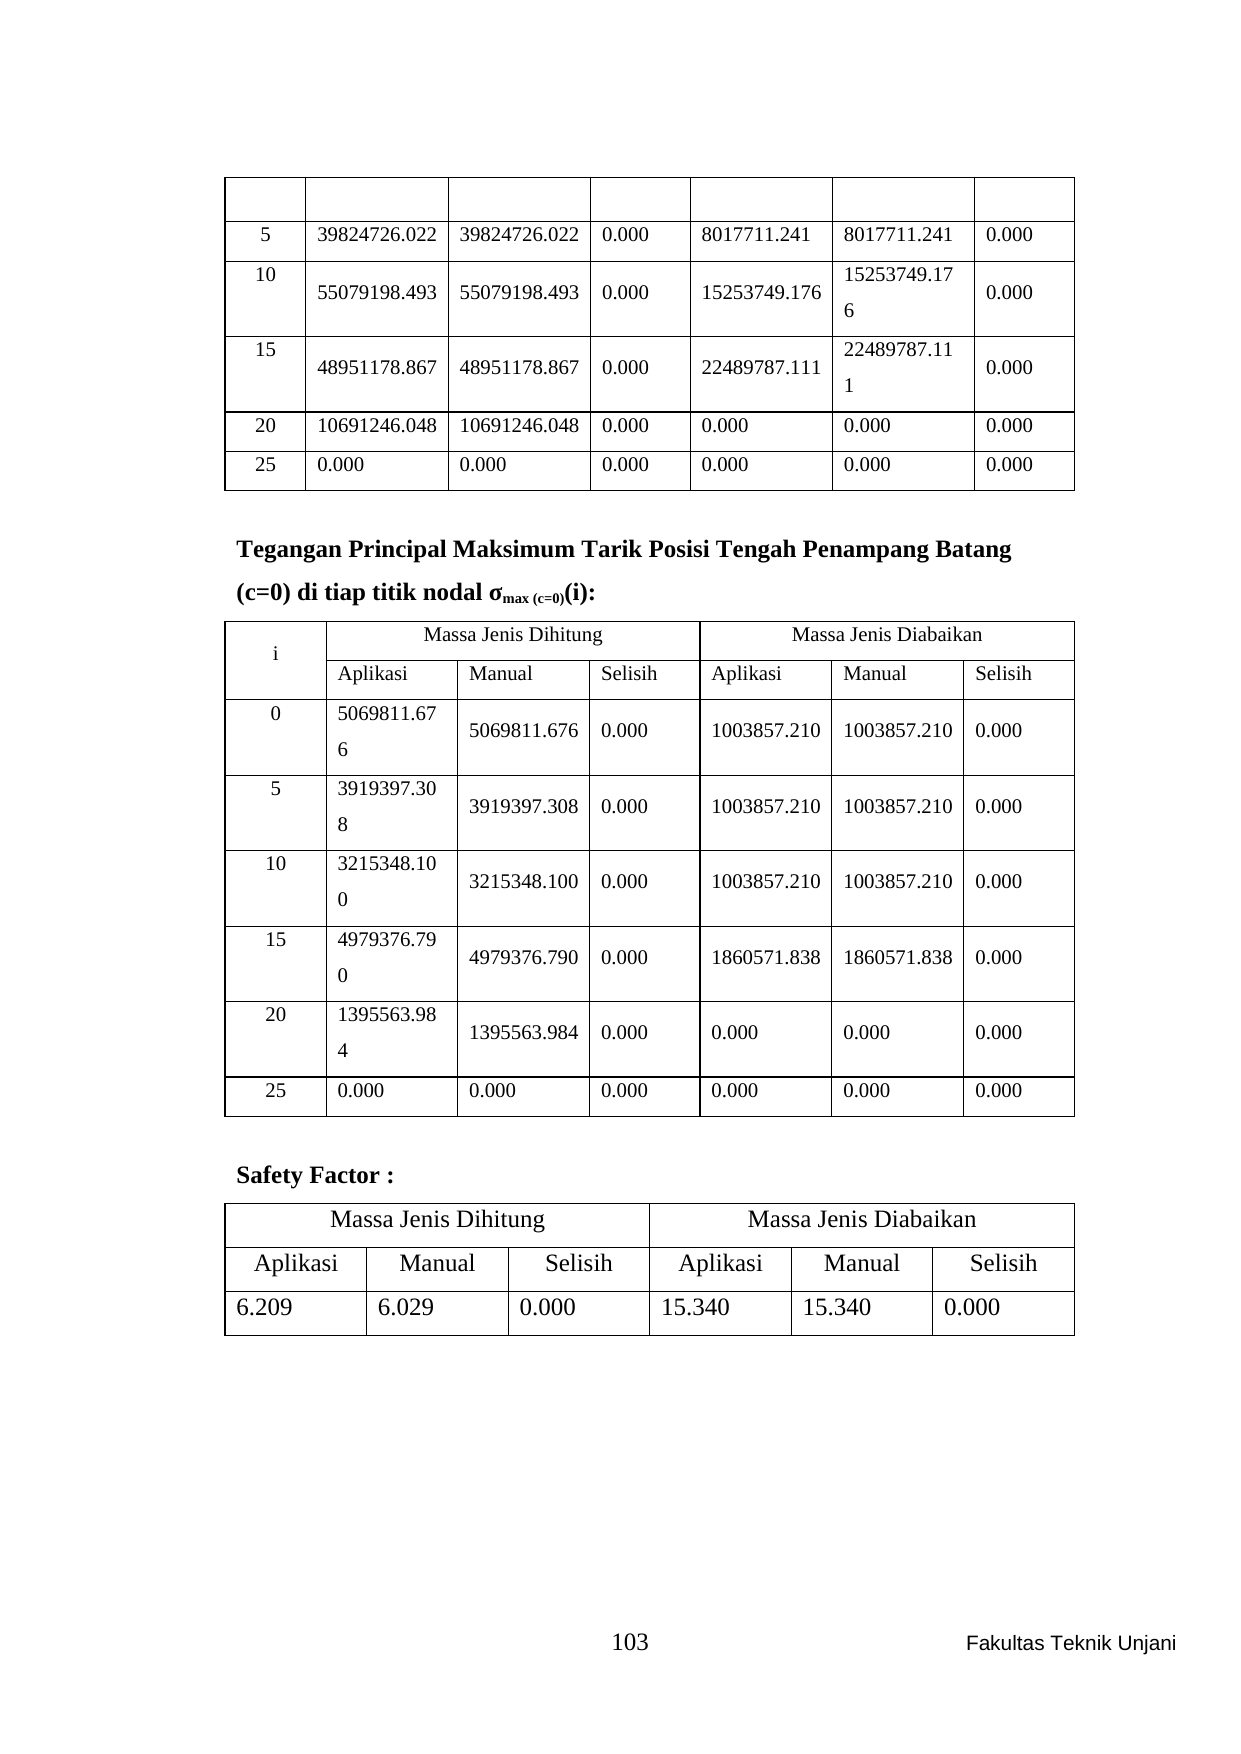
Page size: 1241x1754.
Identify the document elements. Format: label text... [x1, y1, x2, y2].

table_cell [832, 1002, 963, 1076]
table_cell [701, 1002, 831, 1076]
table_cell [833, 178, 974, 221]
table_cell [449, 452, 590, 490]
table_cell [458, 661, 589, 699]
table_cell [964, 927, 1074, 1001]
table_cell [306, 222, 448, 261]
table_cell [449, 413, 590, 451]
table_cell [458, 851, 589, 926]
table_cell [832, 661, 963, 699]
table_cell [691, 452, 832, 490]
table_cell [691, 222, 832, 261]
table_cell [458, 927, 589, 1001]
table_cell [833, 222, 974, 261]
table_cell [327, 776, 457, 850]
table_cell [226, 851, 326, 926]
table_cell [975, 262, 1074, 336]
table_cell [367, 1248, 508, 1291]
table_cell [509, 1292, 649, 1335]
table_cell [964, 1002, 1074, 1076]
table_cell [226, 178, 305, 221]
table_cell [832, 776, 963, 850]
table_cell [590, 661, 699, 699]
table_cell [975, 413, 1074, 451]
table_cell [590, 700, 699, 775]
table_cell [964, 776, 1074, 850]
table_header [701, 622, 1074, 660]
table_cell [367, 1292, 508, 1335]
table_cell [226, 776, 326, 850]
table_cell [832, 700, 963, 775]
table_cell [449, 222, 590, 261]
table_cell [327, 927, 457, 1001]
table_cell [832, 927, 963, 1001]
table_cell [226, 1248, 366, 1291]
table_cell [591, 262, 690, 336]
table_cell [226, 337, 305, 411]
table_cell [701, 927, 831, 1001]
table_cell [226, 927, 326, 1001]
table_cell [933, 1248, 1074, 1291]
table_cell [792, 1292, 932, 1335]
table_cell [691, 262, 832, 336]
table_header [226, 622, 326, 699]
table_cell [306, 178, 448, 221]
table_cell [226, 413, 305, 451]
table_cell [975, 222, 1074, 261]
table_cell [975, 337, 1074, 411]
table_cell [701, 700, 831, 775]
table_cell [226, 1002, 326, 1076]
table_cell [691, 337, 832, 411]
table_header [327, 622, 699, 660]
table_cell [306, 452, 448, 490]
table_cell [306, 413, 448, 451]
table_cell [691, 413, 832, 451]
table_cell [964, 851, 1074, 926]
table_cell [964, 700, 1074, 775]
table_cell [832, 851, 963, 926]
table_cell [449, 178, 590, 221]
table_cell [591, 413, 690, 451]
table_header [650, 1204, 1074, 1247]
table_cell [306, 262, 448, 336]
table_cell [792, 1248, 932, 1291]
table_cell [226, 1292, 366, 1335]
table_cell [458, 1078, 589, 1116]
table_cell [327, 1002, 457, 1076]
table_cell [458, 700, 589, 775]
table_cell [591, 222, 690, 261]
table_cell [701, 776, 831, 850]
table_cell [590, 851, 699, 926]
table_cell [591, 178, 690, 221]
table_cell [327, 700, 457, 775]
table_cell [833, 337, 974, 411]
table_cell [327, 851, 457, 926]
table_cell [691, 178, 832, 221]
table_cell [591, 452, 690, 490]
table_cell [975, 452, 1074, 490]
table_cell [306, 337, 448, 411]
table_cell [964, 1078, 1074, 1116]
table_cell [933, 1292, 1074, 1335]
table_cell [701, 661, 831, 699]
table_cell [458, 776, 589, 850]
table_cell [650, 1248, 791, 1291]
text Tegangan Principal Maksimum Tarik Posisi Tengah Penampang Batang (c=0) di tiap titik nodal σmax (c=0)(i): [236, 534, 1063, 606]
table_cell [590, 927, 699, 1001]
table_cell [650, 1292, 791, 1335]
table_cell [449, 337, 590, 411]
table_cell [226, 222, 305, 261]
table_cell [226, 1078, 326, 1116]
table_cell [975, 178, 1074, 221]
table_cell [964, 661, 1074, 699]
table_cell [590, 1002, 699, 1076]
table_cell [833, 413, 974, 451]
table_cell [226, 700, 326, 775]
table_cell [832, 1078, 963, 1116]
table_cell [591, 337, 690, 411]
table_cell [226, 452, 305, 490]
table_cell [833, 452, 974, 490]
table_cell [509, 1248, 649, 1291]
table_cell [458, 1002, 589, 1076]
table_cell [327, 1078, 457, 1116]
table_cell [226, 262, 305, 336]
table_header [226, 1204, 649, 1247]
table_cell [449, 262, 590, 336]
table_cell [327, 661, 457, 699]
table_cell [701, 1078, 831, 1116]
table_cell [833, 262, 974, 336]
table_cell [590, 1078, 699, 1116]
text Safety Factor : [236, 1160, 1063, 1189]
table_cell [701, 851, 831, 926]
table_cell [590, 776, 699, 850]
